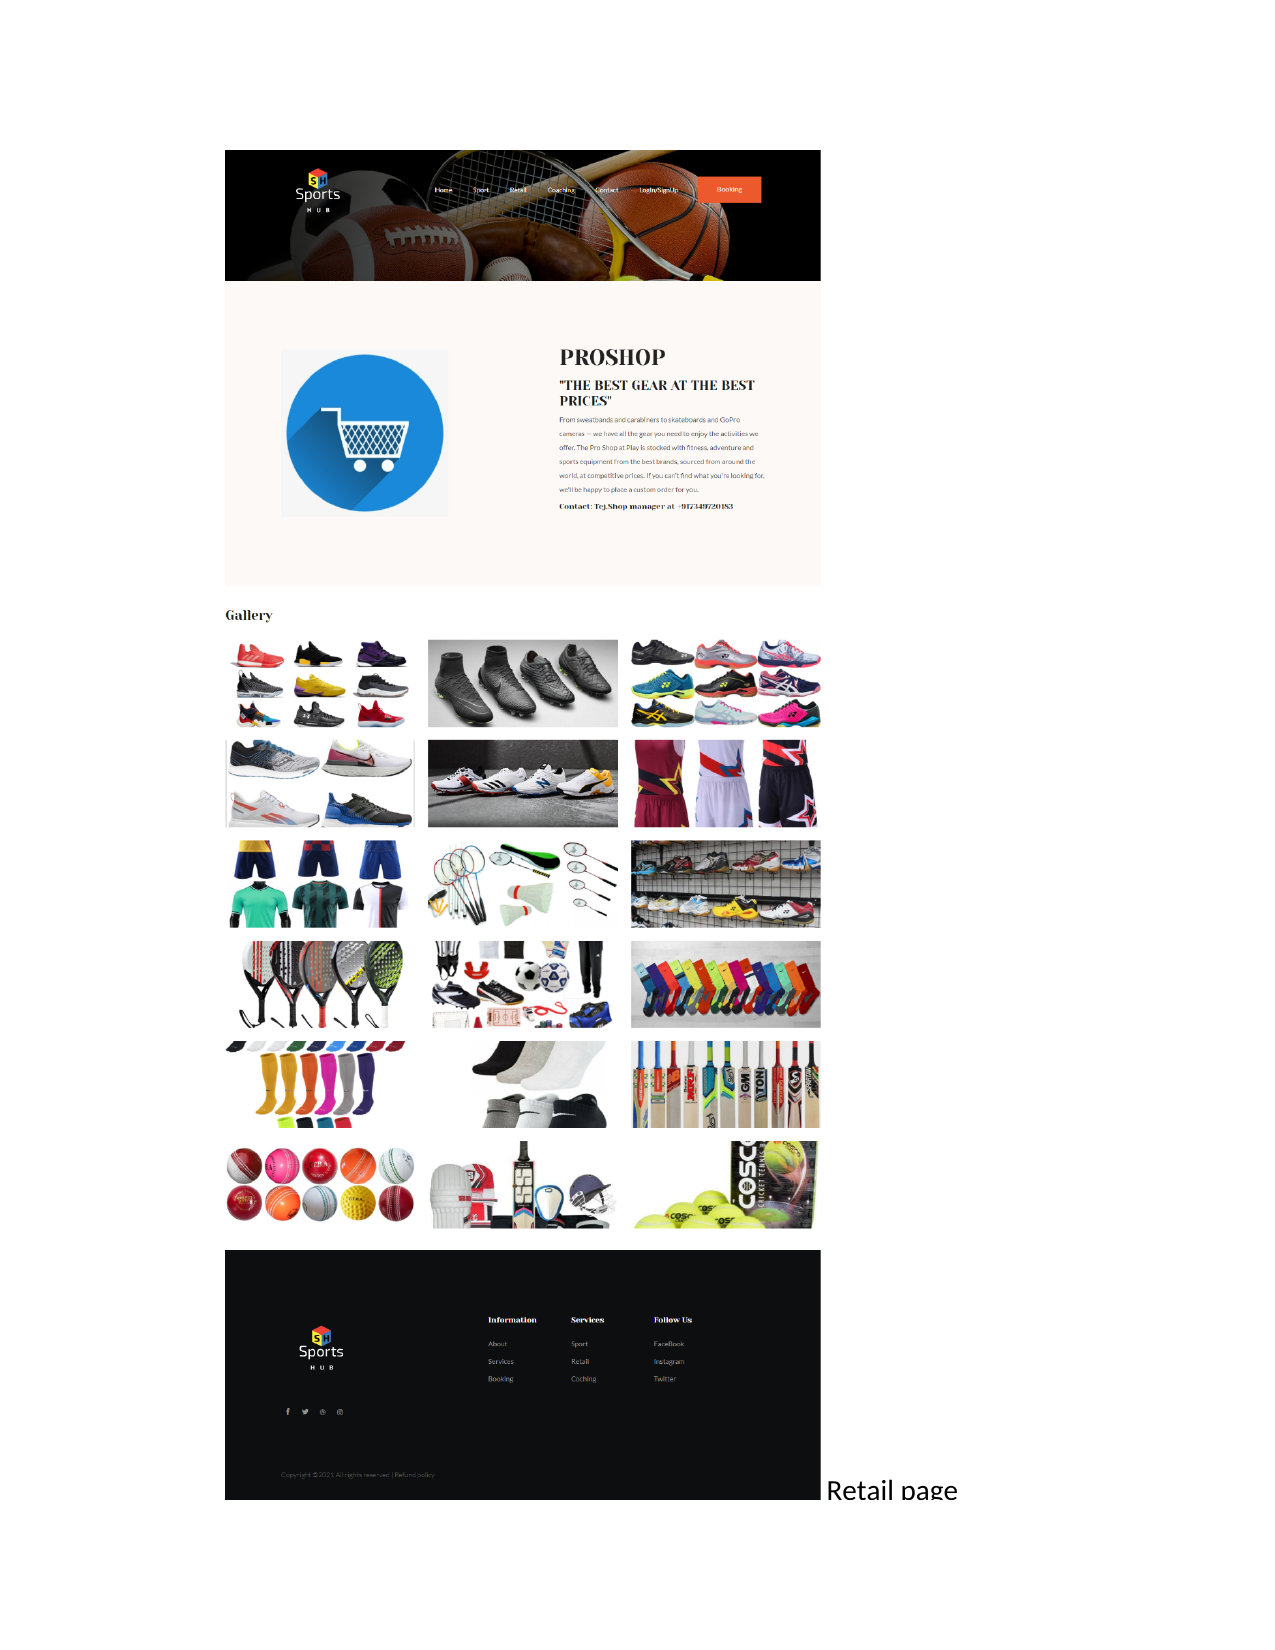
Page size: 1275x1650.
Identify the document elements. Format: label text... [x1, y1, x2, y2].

picture [225, 150, 827, 1500]
list Sports Category pageRetail page [827, 150, 1125, 1500]
